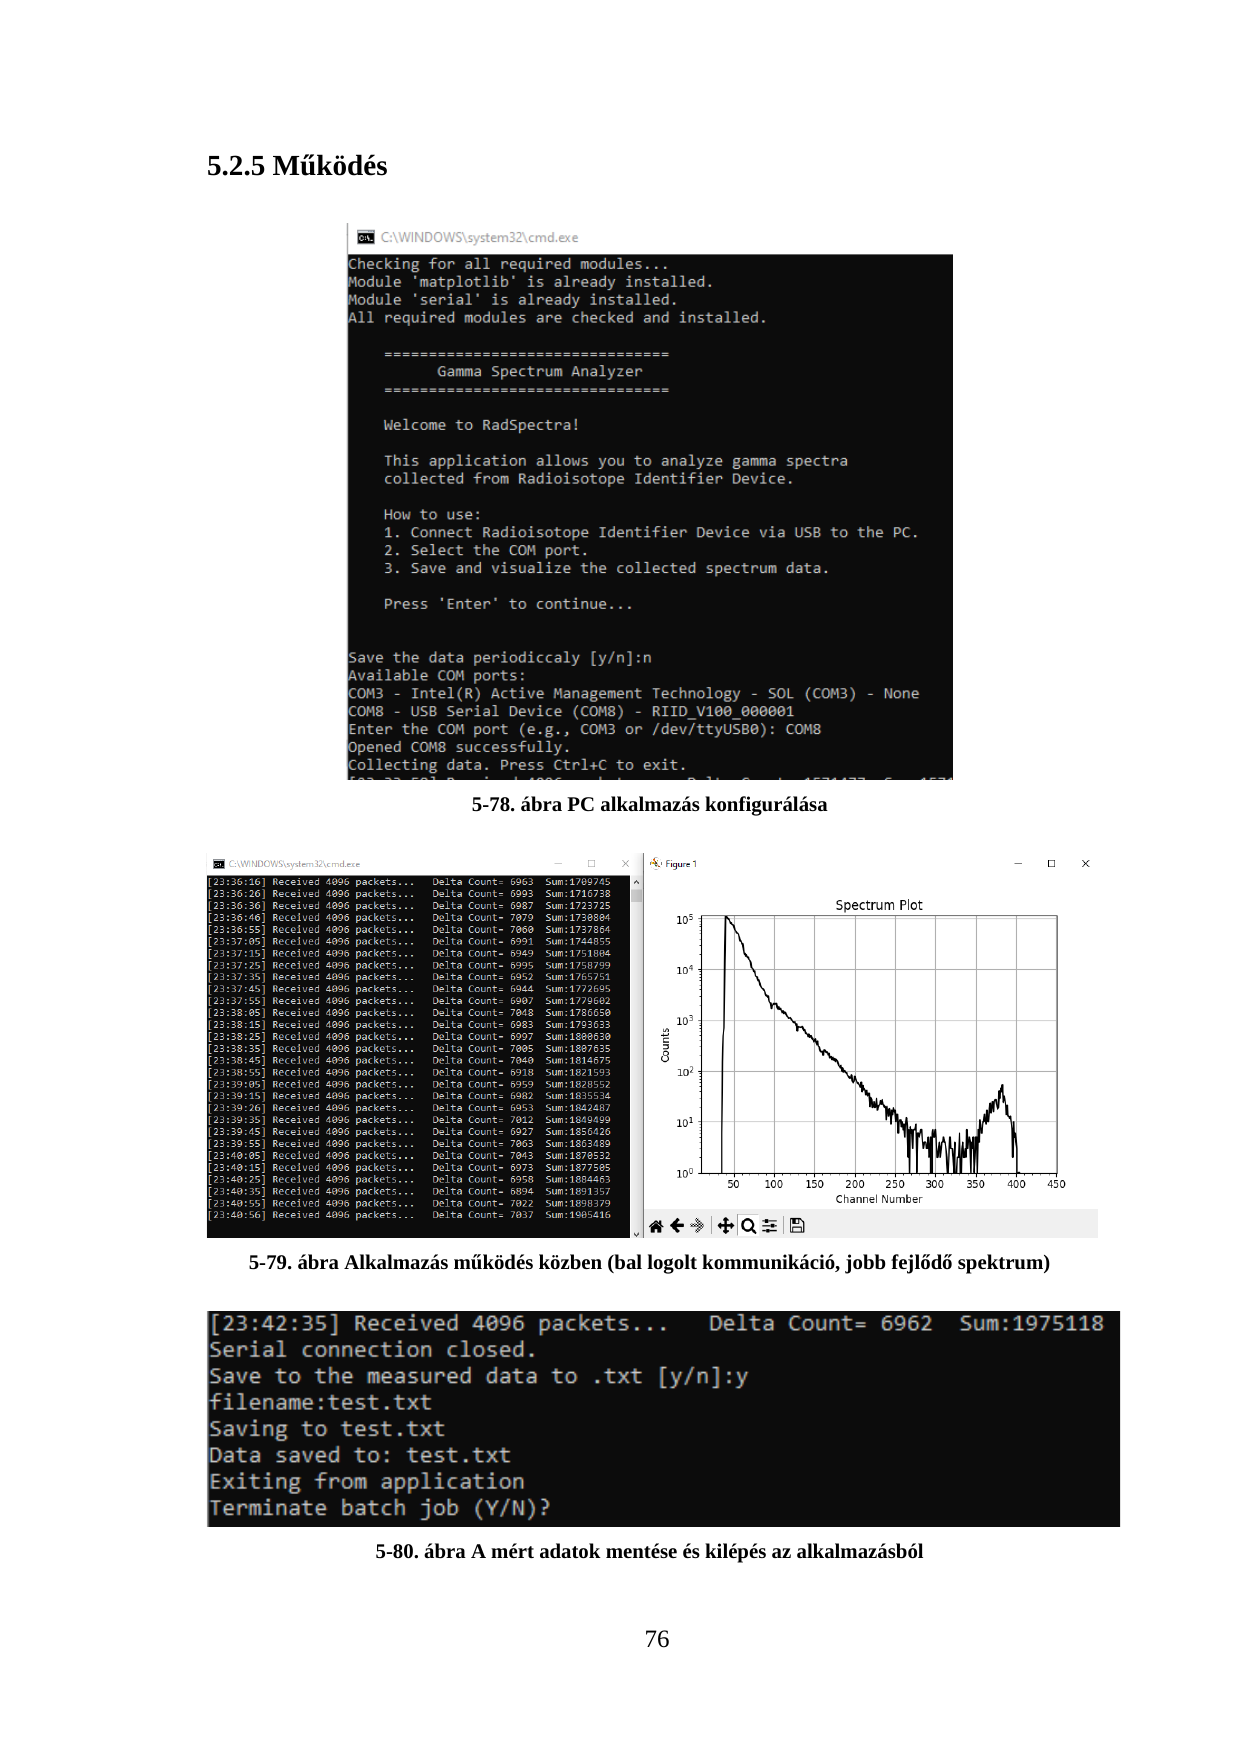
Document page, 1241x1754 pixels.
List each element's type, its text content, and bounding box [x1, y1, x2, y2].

picture [346, 223, 953, 780]
picture [206, 1311, 1121, 1527]
subtitle Működés [207, 148, 1092, 181]
picture [206, 853, 1098, 1238]
